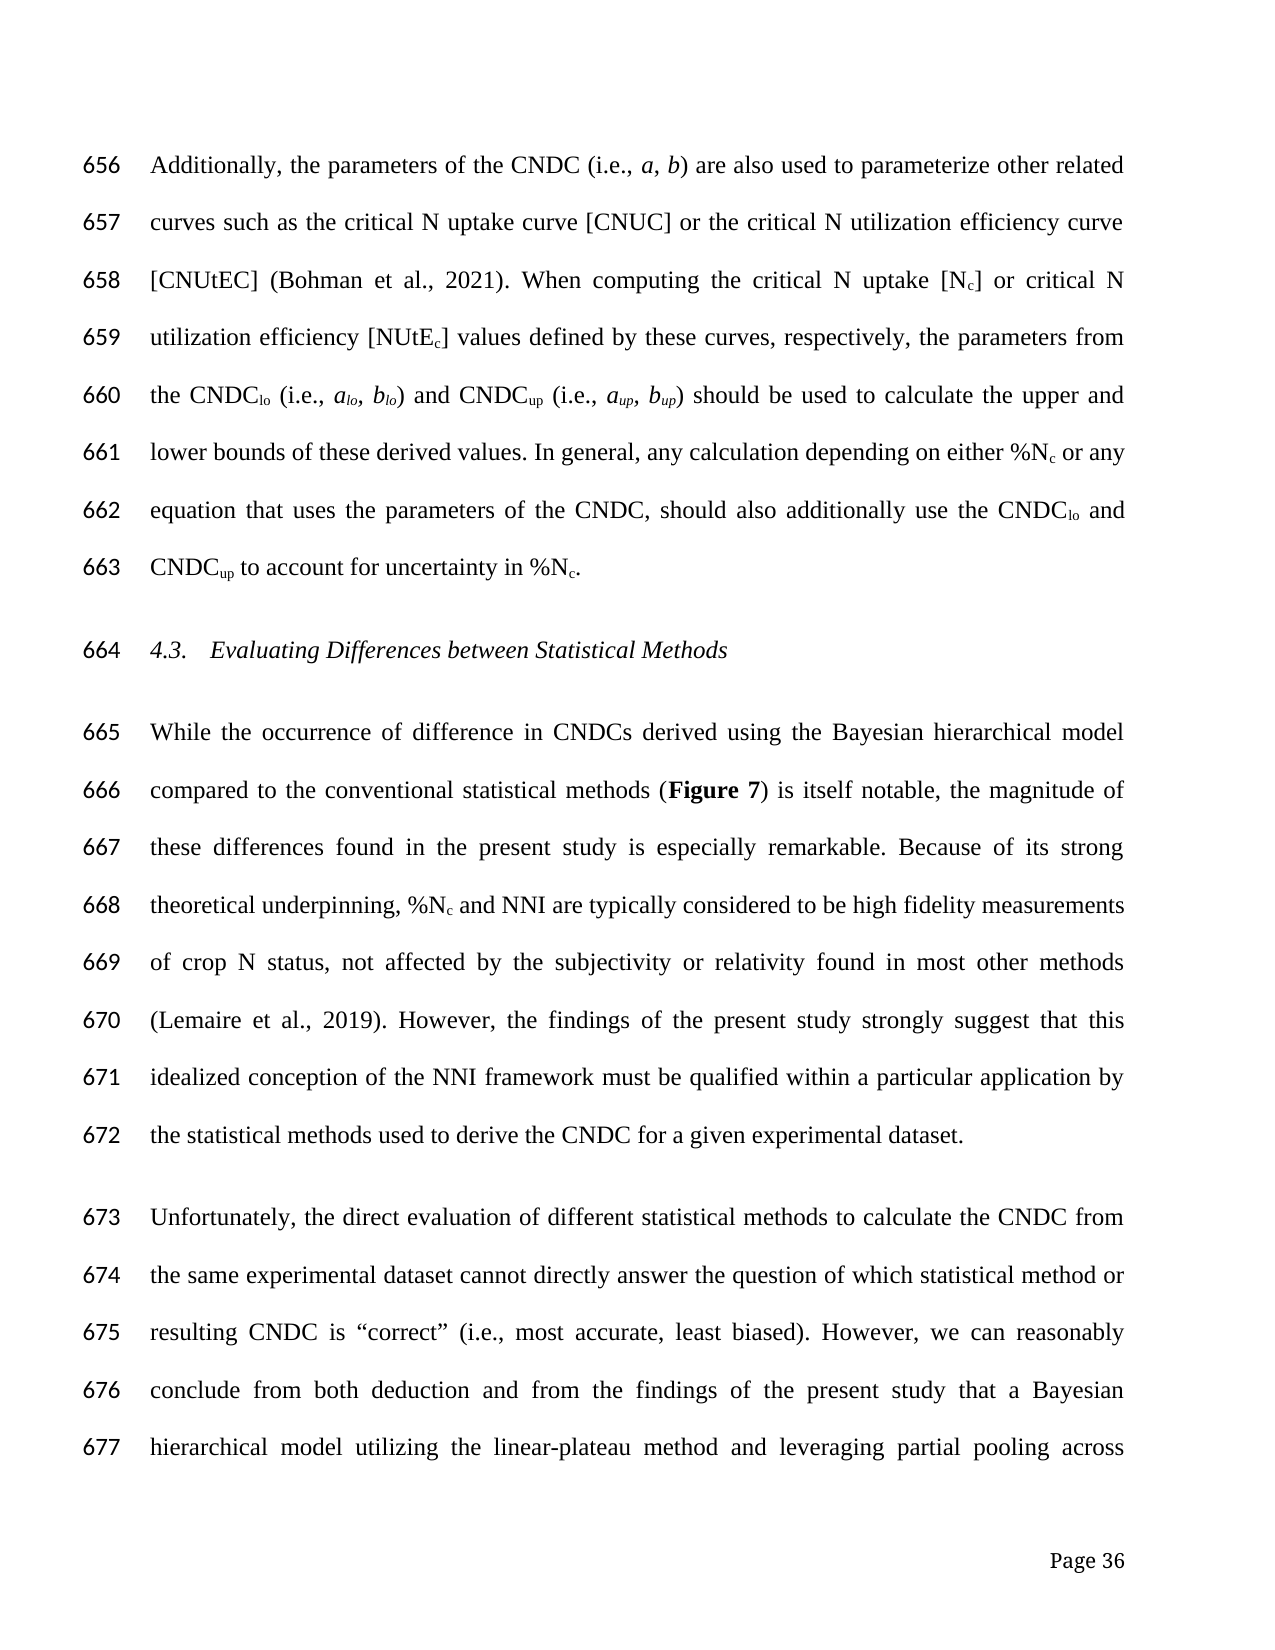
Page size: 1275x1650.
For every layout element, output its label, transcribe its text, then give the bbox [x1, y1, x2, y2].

text Additionally, the parameters of the CNDC (i.e., a, b) are also used to parameterize other related curves such as the critical N uptake curve [CNUC] or the critical N utilization efficiency curve [CNUtEC] (Bohman et al., 2021). When computing the critical N uptake [Nc] or critical N utilization efficiency [NUtEc] values defined by these curves, respectively, the parameters from the CNDClo (i.e., alo, blo) and CNDCup (i.e., aup, bup) should be used to calculate the upper and lower bounds of these derived values. In general, any calculation depending on either %Nc or any equation that uses the parameters of the CNDC, should also additionally use the CNDClo and CNDCup to account for uncertainty in %Nc. [150, 150, 1125, 581]
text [150, 1202, 1125, 1461]
subtitle Evaluating Differences between Statistical Methods [150, 635, 1125, 664]
text While the occurrence of difference in CNDCs derived using the Bayesian hierarchical model compared to the conventional statistical methods (Figure 7) is itself notable, the magnitude of these differences found in the present study is especially remarkable. Because of its strong theoretical underpinning, %Nc and NNI are typically considered to be high fidelity measurements of crop N status, not affected by the subjectivity or relativity found in most other methods (Lemaire et al., 2019). However, the findings of the present study strongly suggest that this idealized conception of the NNI framework must be qualified within a particular application by the statistical methods used to derive the CNDC for a given experimental dataset. [150, 717, 1125, 1149]
